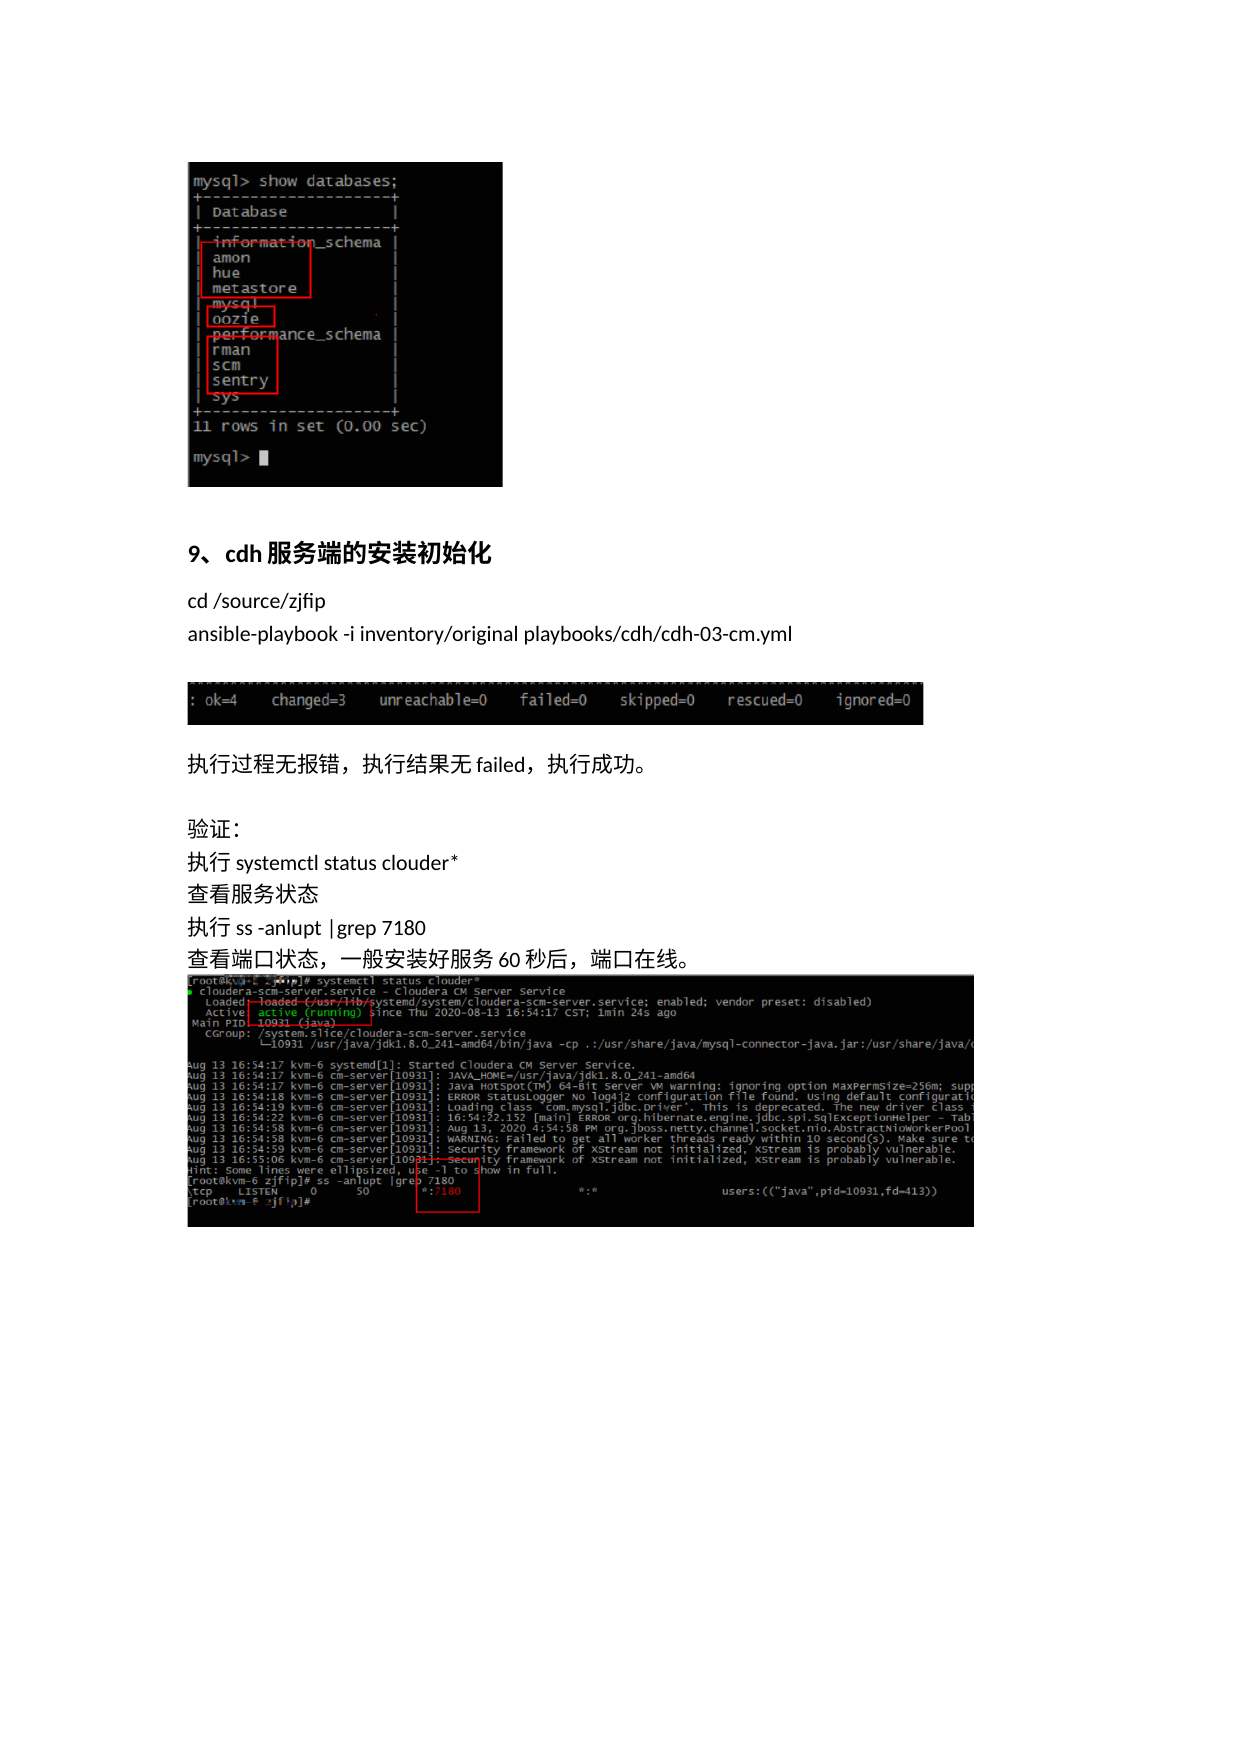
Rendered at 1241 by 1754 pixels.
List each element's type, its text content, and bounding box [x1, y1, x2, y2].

text 执行过程无报错，执行结果无failed，执行成功。 [187, 747, 1053, 779]
text cd /source/zjfip [187, 584, 1053, 617]
picture [187, 162, 503, 487]
text 验证： [187, 812, 1053, 844]
text 查看服务状态 [187, 877, 1053, 909]
text 9、cdh服务端的安装初始化 [187, 519, 1053, 584]
picture [187, 974, 974, 1227]
text 执行ss -anlupt |grep 7180 [187, 909, 1053, 942]
text 查看端口状态，一般安装好服务60秒后，端口在线。 [187, 942, 1053, 974]
text ansible-playbook -i inventory/original playbooks/cdh/cdh-03-cm.yml [187, 617, 1053, 649]
text 执行systemctl status clouder* [187, 844, 1053, 877]
picture [187, 682, 924, 725]
